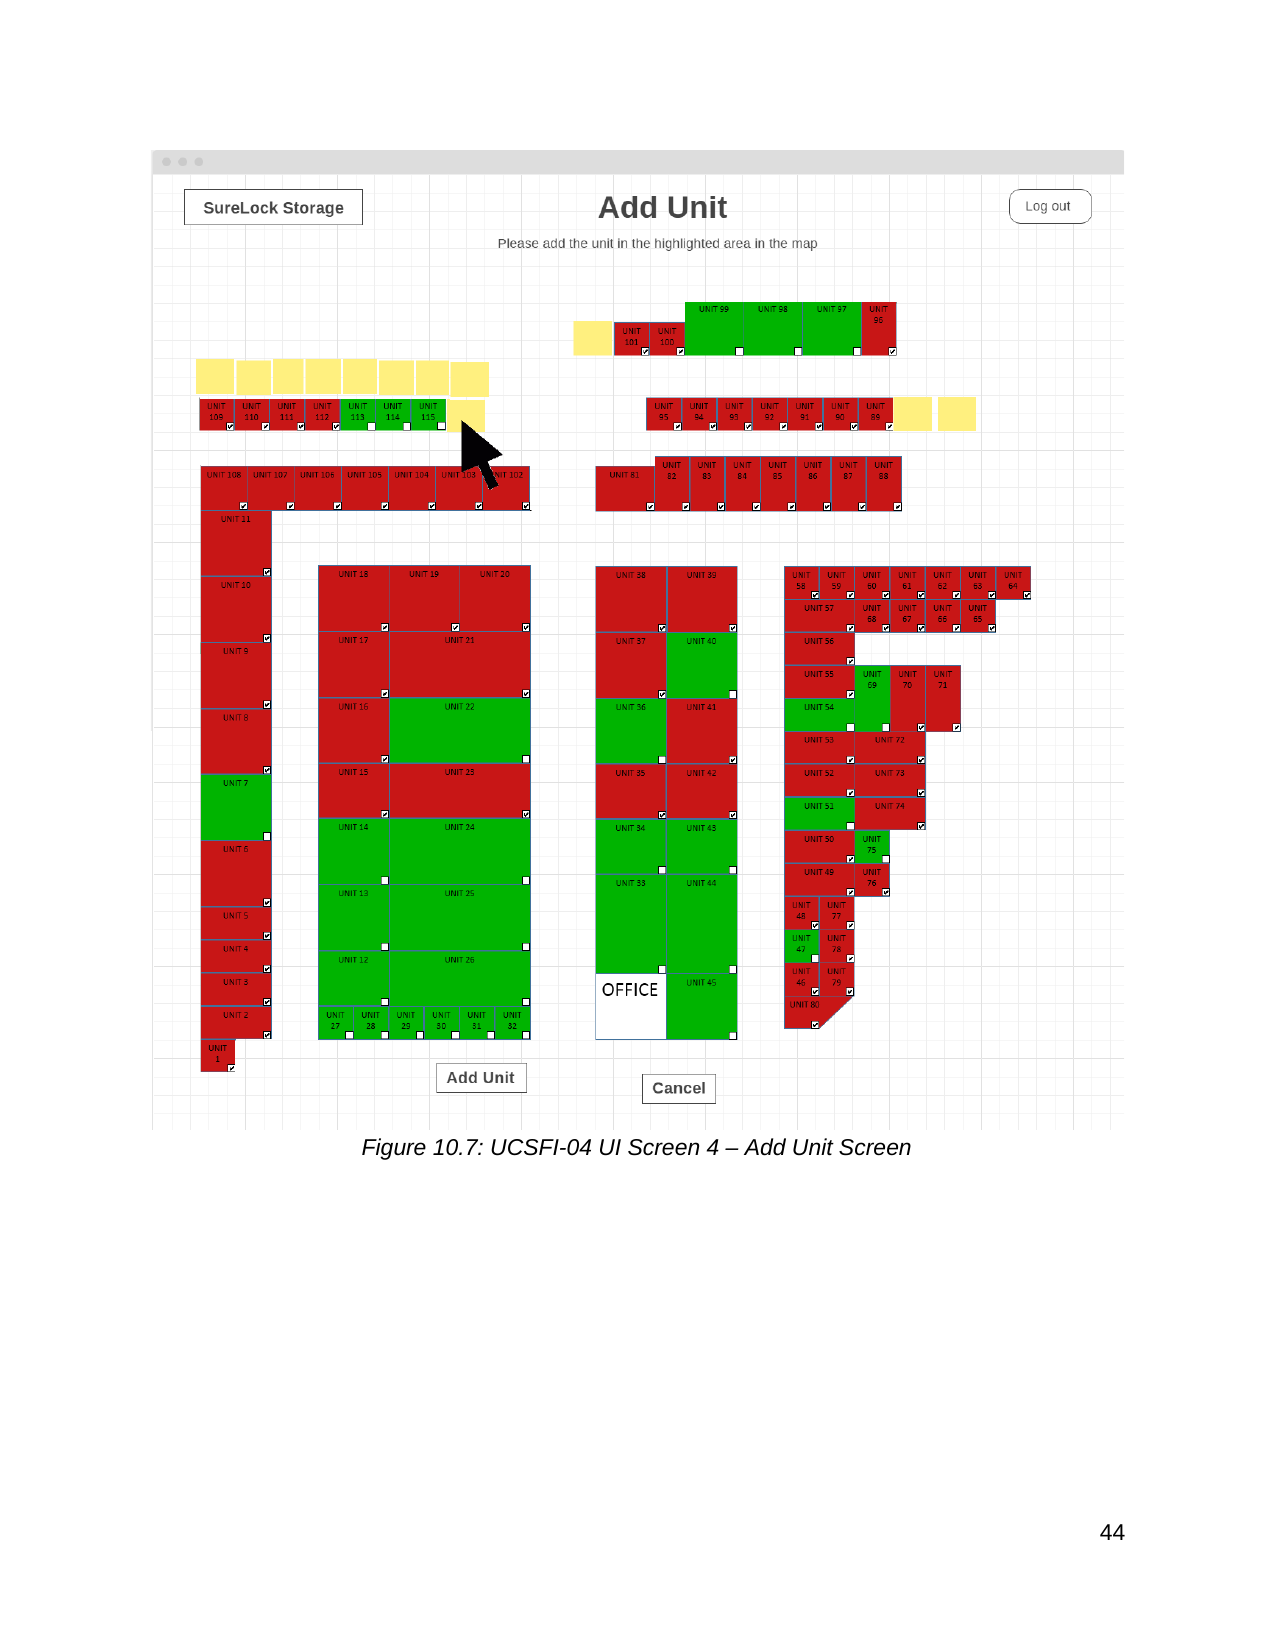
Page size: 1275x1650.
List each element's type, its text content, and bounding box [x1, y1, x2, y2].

picture [150, 150, 1125, 1130]
text Figure 10.7: UCSFI-04 UI Screen 4 – Add Unit Screen [150, 1133, 1125, 1160]
